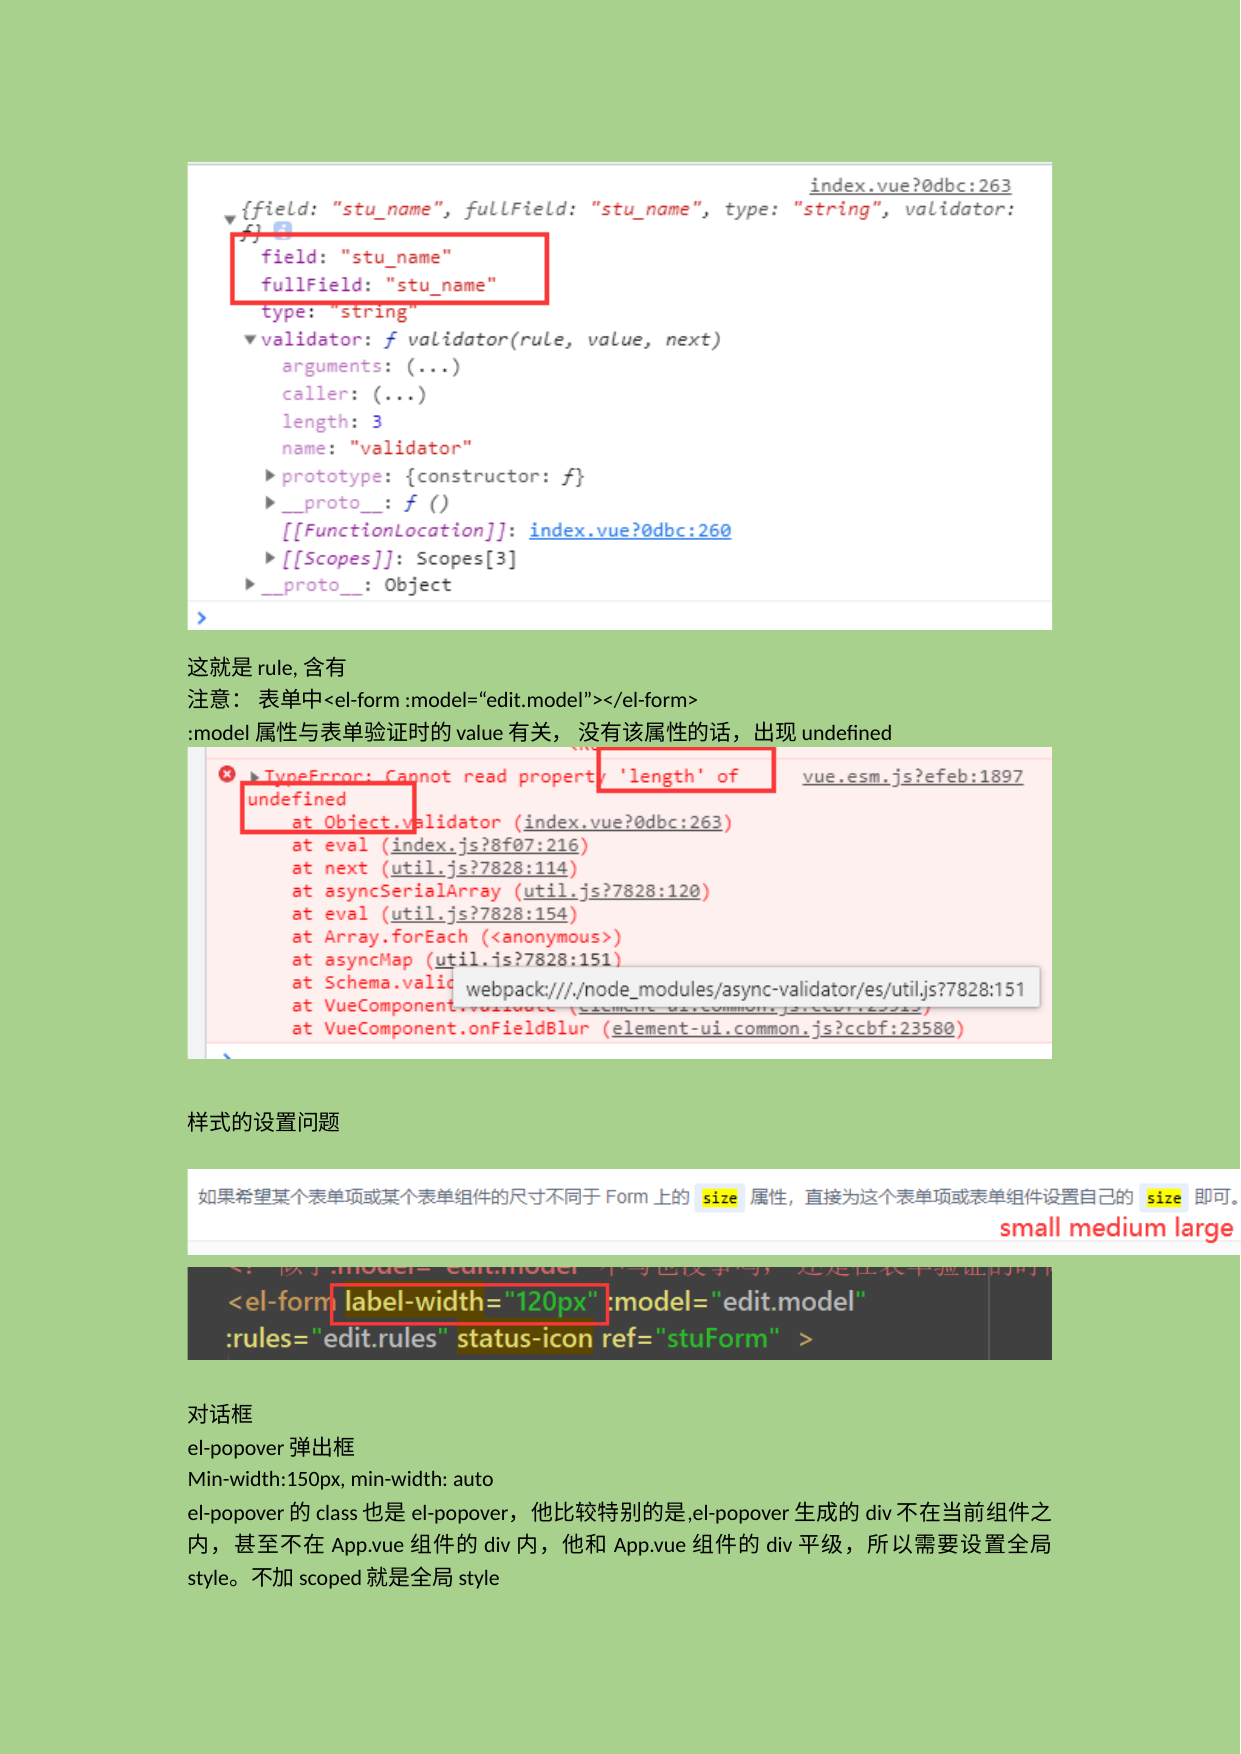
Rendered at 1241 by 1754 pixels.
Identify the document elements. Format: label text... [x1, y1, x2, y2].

text Min-width:150px, min-width: auto [187, 1462, 1053, 1494]
text el-popover 弹出框 [187, 1429, 1053, 1462]
text :model 属性与表单验证时的value有关， 没有该属性的话，出现undefined [187, 714, 1053, 747]
text 这就是rule, 含有 [187, 649, 1053, 682]
picture [187, 162, 1053, 630]
text 样式的设置问题 [187, 1104, 1053, 1137]
text el-popover的class也是el-popover，他比较特别的是,el-popover生成的div不在当前组件之内，甚至不在App.vue组件的div内，他和App.vue组件的div平级，所以需要设置全局style。不加scoped就是全局style [187, 1494, 1053, 1592]
picture [187, 747, 1052, 1059]
text 注意： 表单中<el-form :model=“edit.model”></el-form> [187, 682, 1053, 714]
picture [187, 1267, 1052, 1360]
text 对话框 [187, 1397, 1053, 1429]
picture [187, 1169, 1241, 1255]
